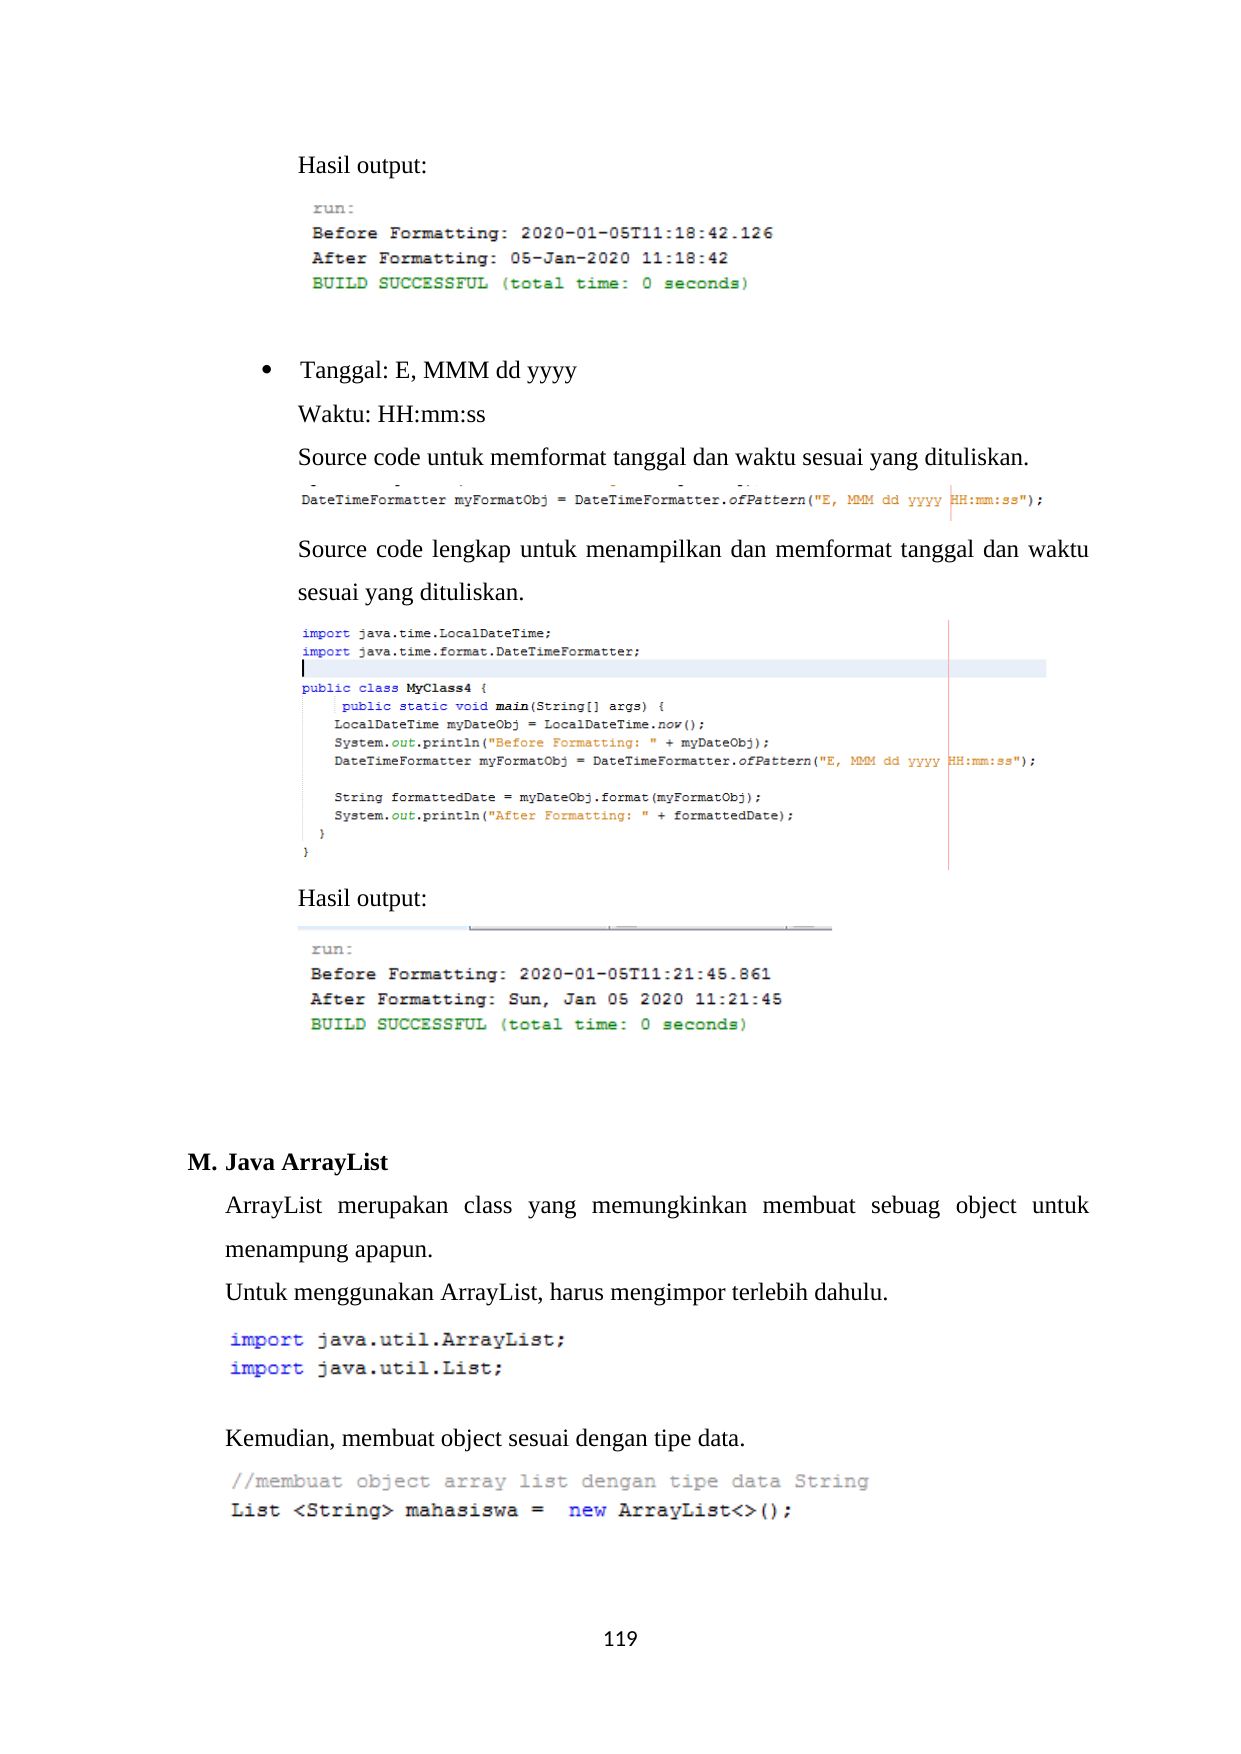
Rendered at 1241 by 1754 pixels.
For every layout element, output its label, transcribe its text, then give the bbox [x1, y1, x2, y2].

picture [297, 620, 1047, 870]
list Tanggal: E, MMM dd yyyy [262, 356, 1090, 384]
list Kemudian, membuat object sesuai dengan tipe data. [225, 1423, 1090, 1452]
list Source code lengkap untuk menampilkan dan memformat tanggal dan waktu sesuai yang dituliskan. [298, 534, 1090, 606]
list Source code untuk memformat tanggal dan waktu sesuai yang dituliskan. [298, 442, 1090, 471]
list Hasil output: [298, 150, 1090, 179]
list Hasil output: [298, 883, 1090, 912]
list Java ArrayList [187, 1147, 1090, 1176]
picture [225, 1320, 621, 1409]
picture [297, 193, 847, 342]
list Untuk menggunakan ArrayList, harus mengimpor terlebih dahulu. [225, 1277, 1090, 1306]
picture [297, 485, 1054, 521]
list Waktu: HH:mm:ss [298, 399, 1090, 427]
list ArrayList merupakan class yang memungkinkan membuat sebuag object untuk menampung apapun. [225, 1191, 1090, 1262]
picture [297, 926, 833, 1091]
picture [225, 1466, 896, 1531]
